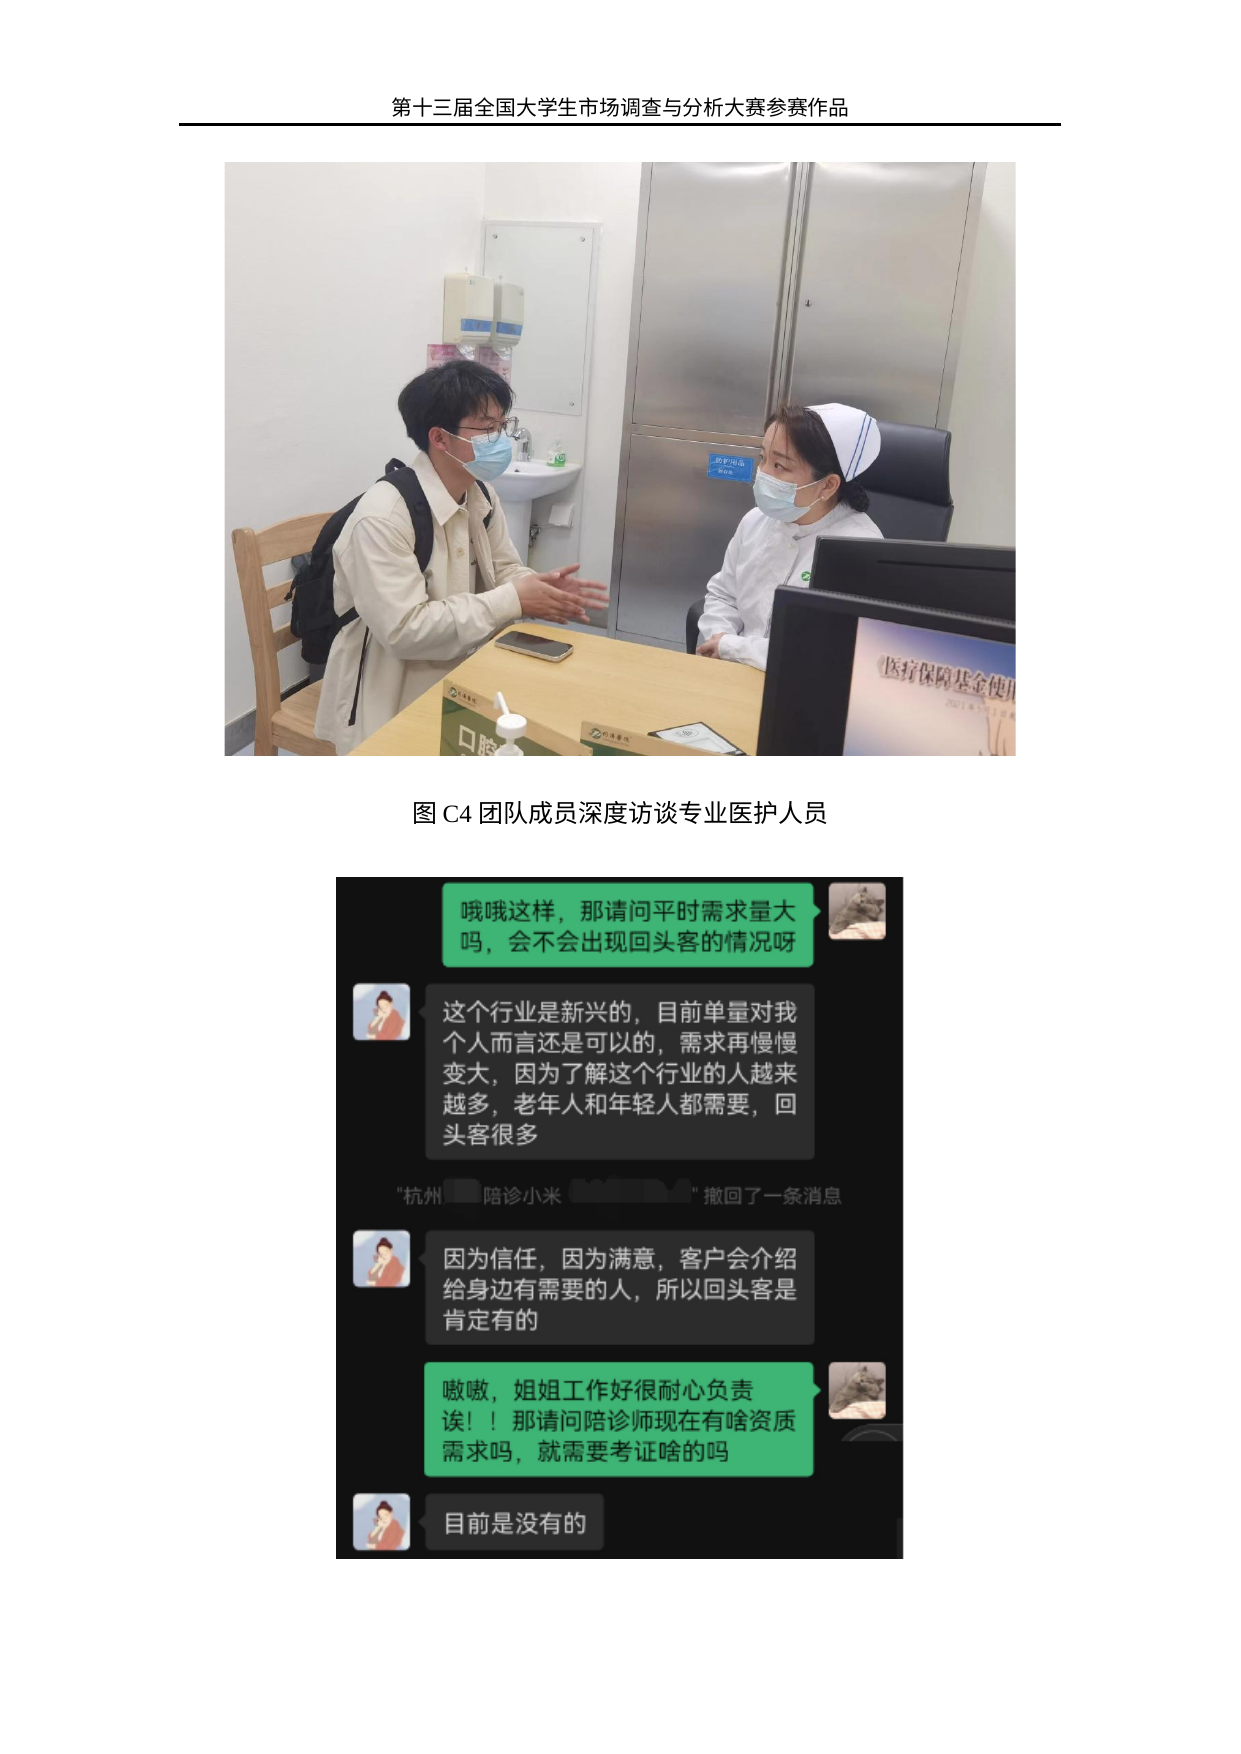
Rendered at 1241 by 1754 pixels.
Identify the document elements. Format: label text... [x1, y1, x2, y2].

picture [336, 877, 905, 1559]
text 图C4 团队成员深度访谈专业医护人员 [187, 779, 1053, 844]
picture [224, 162, 1016, 756]
